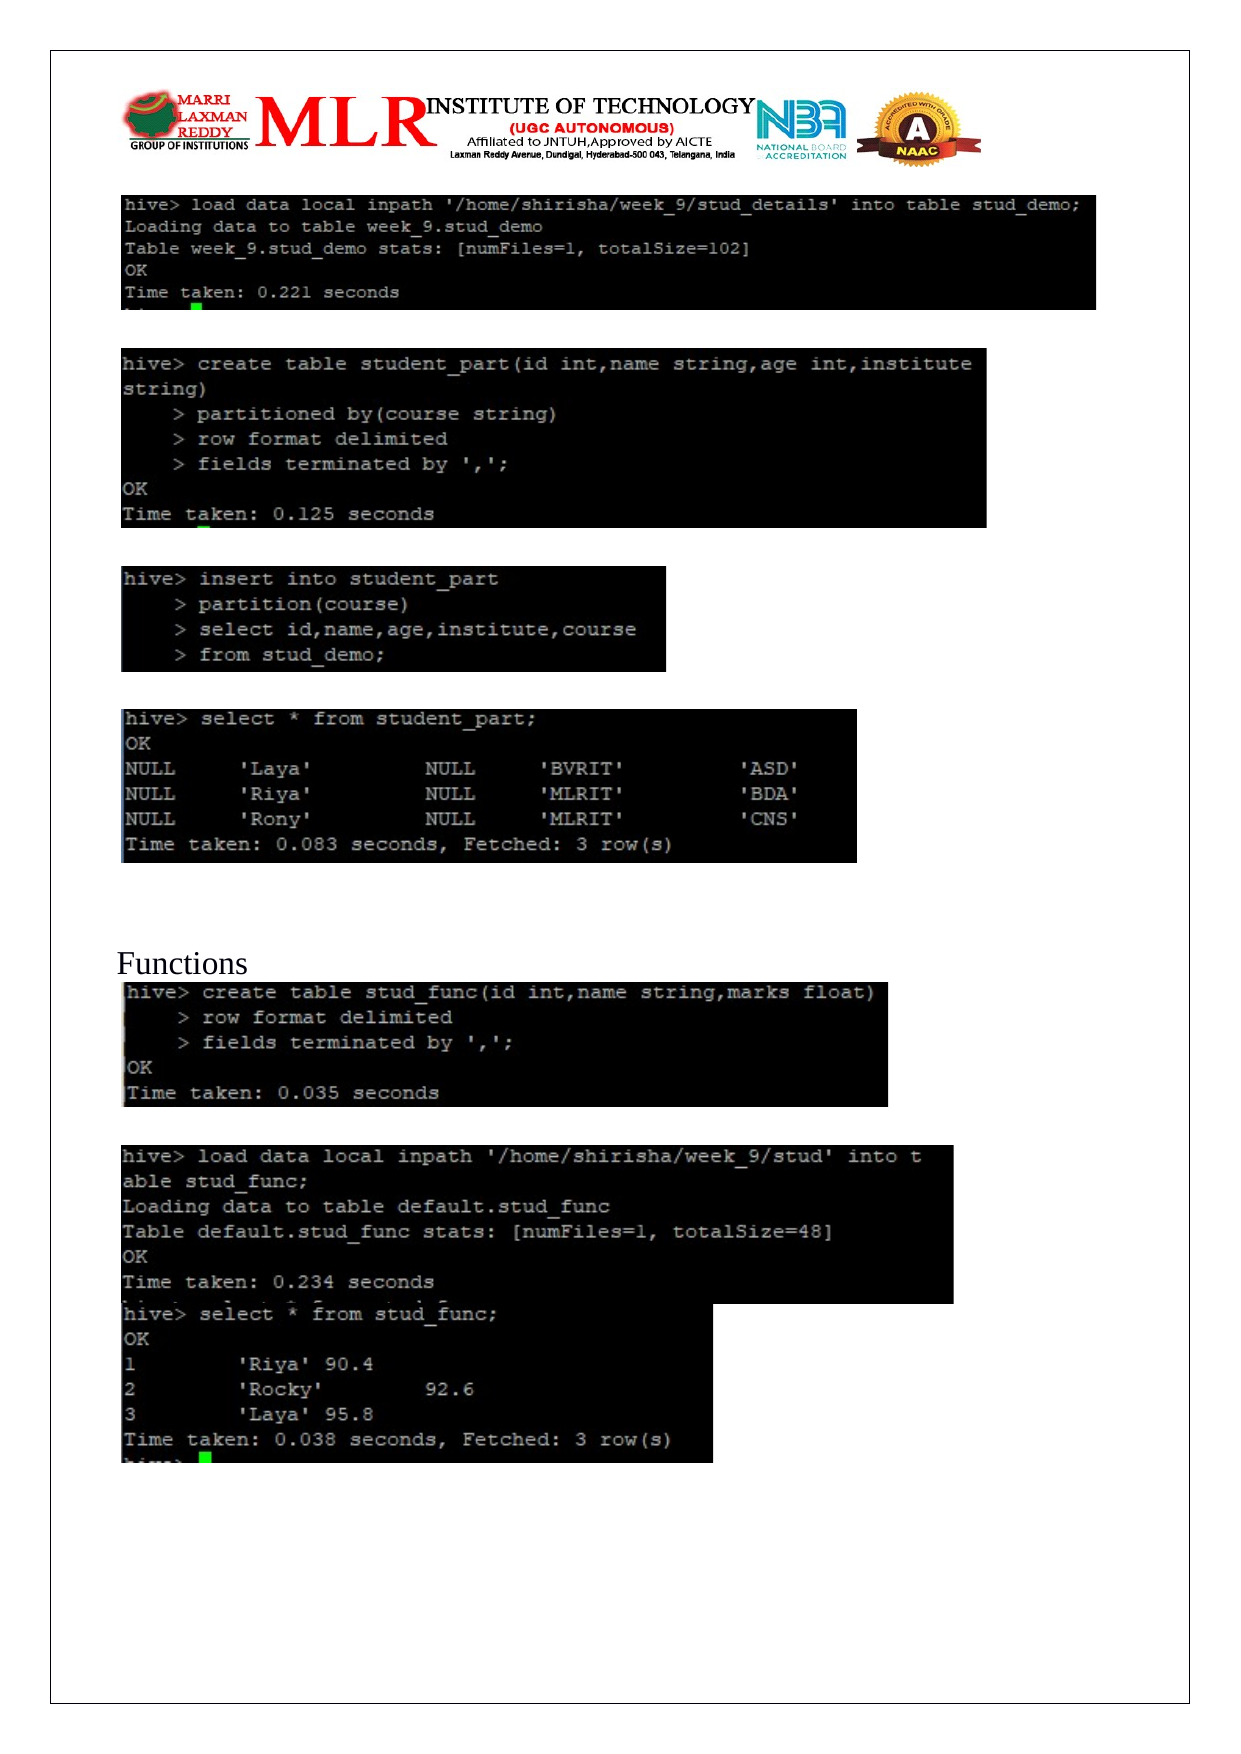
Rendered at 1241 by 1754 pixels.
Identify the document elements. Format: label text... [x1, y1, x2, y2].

picture [121, 348, 987, 528]
picture [117, 88, 982, 167]
picture [121, 709, 857, 863]
picture [121, 1145, 954, 1463]
picture [121, 195, 1097, 310]
picture [121, 566, 667, 672]
text Functions [116, 944, 1122, 982]
picture [121, 982, 889, 1107]
